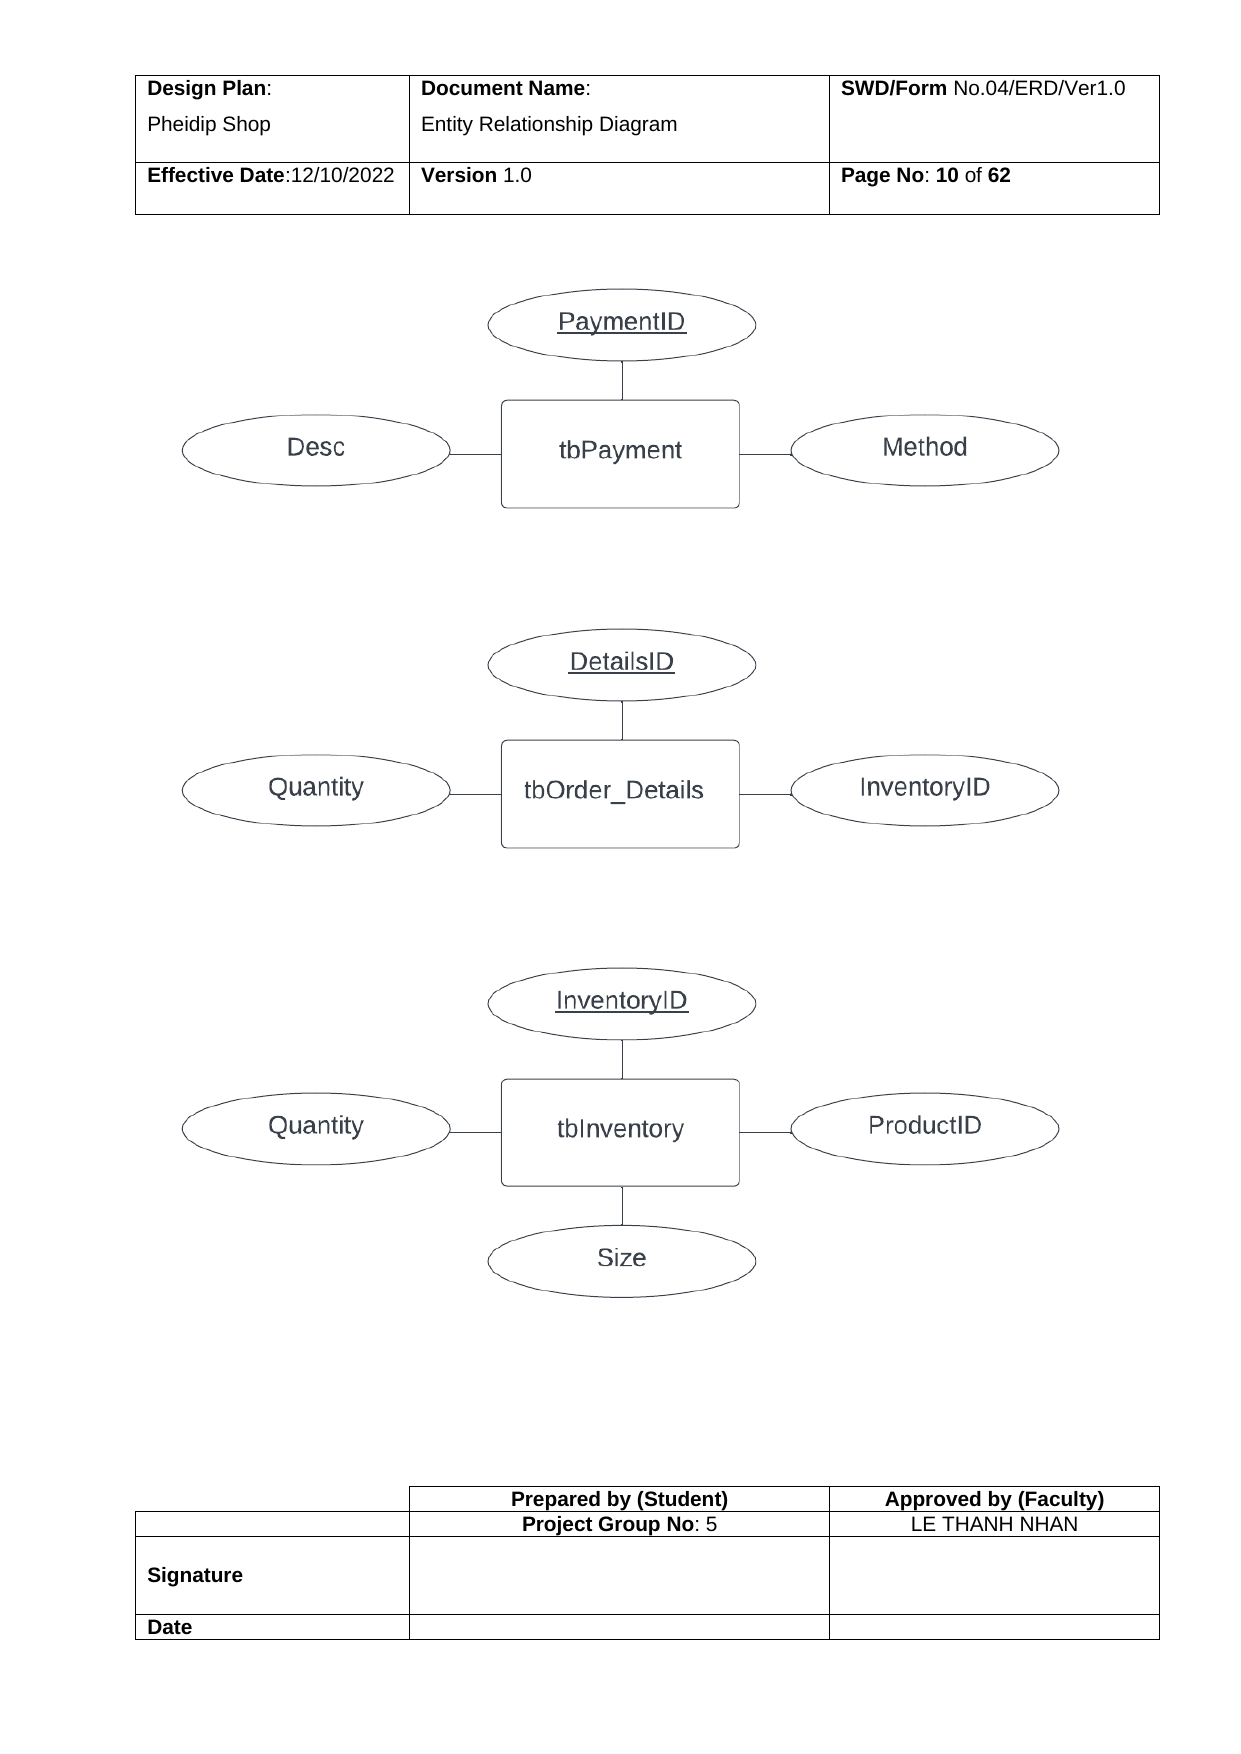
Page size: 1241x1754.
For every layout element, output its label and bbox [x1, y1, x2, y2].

picture [146, 932, 1094, 1332]
picture [146, 593, 1094, 883]
picture [146, 253, 1094, 543]
